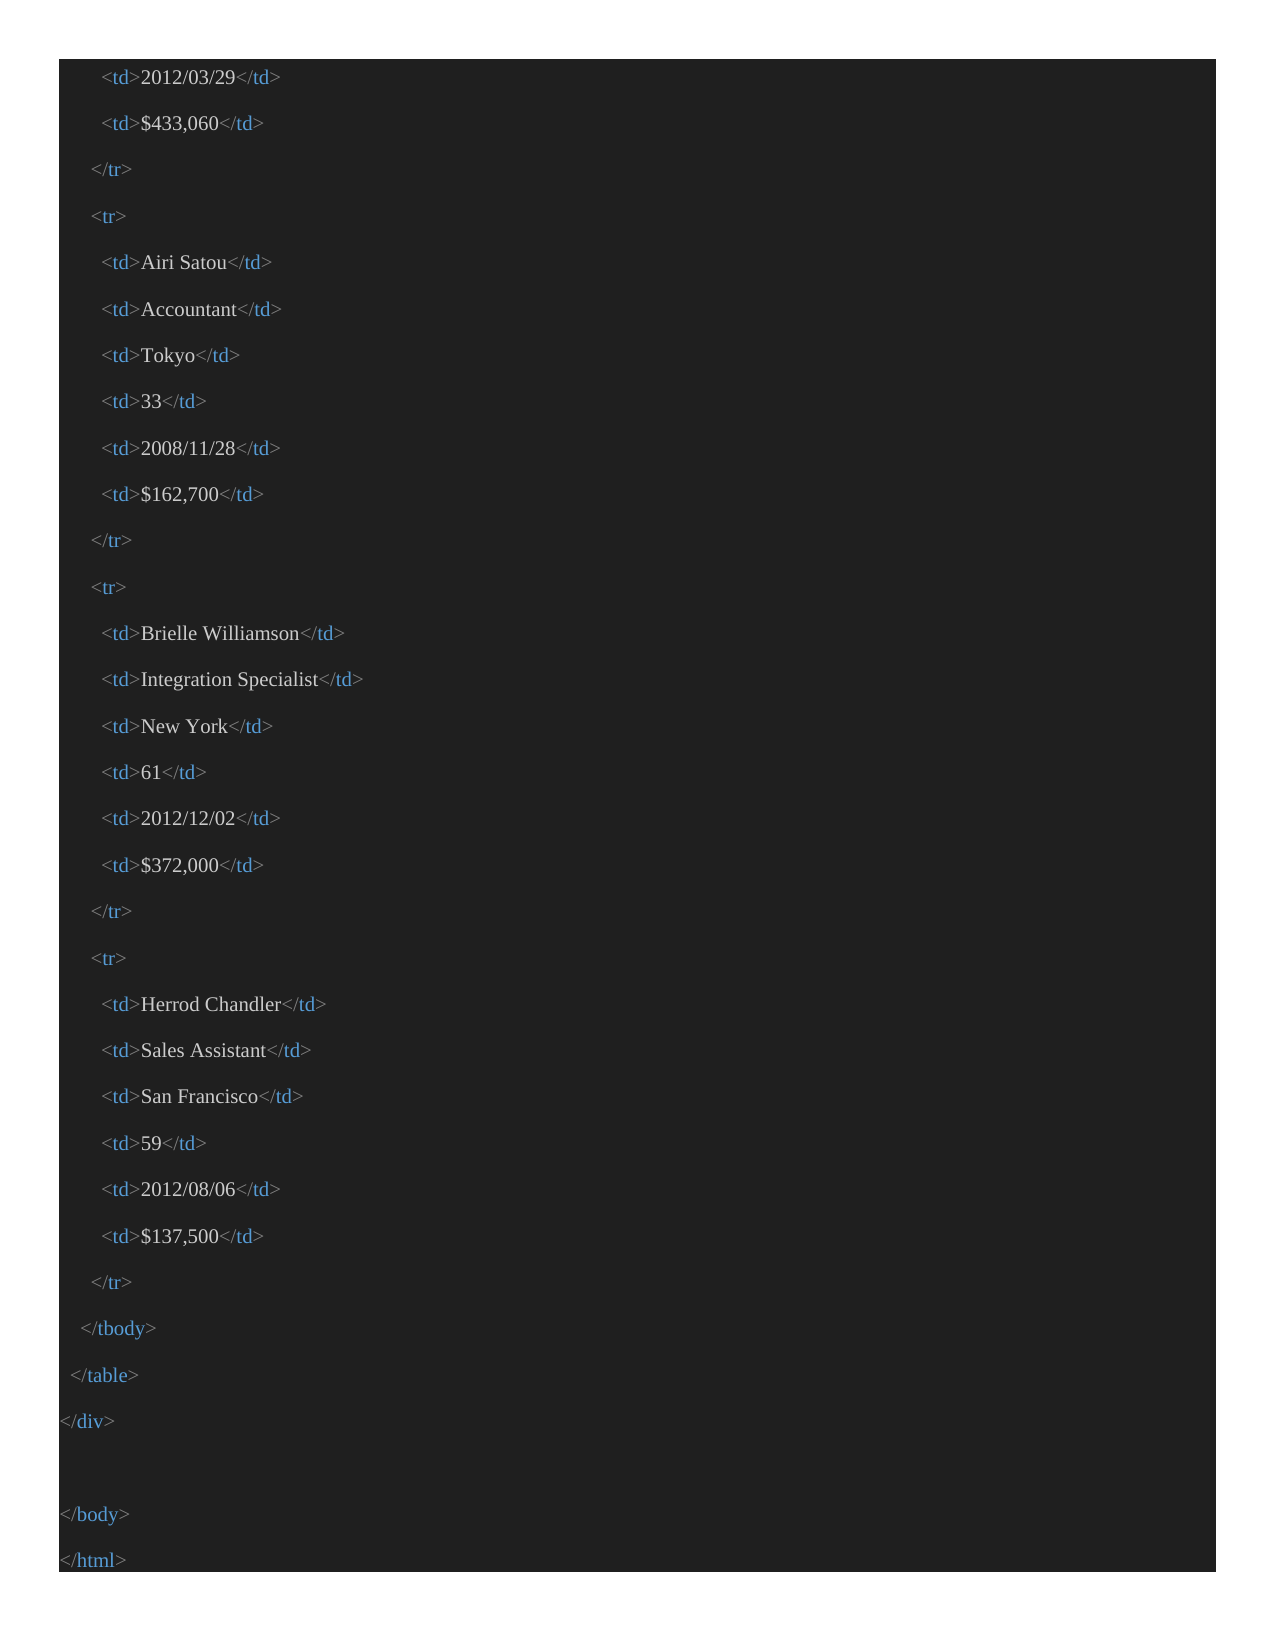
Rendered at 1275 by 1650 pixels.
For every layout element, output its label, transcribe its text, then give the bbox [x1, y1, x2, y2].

text <td>Airi Satou</td> [59, 244, 1216, 274]
text </table> [59, 1357, 1216, 1387]
text </tr> [59, 152, 1216, 181]
text <td>Accountant</td> [59, 291, 1216, 321]
text <td>Tokyo</td> [59, 337, 1216, 367]
text <td>$372,000</td> [59, 847, 1216, 877]
text <td>59</td> [59, 1125, 1216, 1155]
text <tr> [59, 569, 1216, 599]
text </tbody> [59, 1311, 1216, 1340]
text <td>Integration Specialist</td> [59, 662, 1216, 691]
text <td>2012/08/06</td> [59, 1172, 1216, 1201]
text <td>2012/12/02</td> [59, 801, 1216, 830]
text <td>New York</td> [59, 708, 1216, 738]
text <td>33</td> [59, 383, 1216, 413]
text <td>$137,500</td> [59, 1218, 1216, 1248]
text <td>$433,060</td> [59, 105, 1216, 135]
text <td>Brielle Williamson</td> [59, 615, 1216, 645]
text </tr> [59, 1264, 1216, 1294]
text <td>Sales Assistant</td> [59, 1032, 1216, 1062]
text <td>2008/11/28</td> [59, 430, 1216, 459]
text <td>2012/03/29</td> [59, 59, 1216, 89]
text </div> [59, 1403, 1216, 1433]
text </body> [59, 1496, 1216, 1526]
text </tr> [59, 893, 1216, 923]
text <td>$162,700</td> [59, 476, 1216, 506]
text </tr> [59, 523, 1216, 552]
text <tr> [59, 940, 1216, 969]
text <td>61</td> [59, 754, 1216, 784]
text <td>Herrod Chandler</td> [59, 986, 1216, 1016]
text </html> [59, 1542, 1216, 1572]
text <tr> [59, 198, 1216, 228]
text <td>San Francisco</td> [59, 1079, 1216, 1108]
